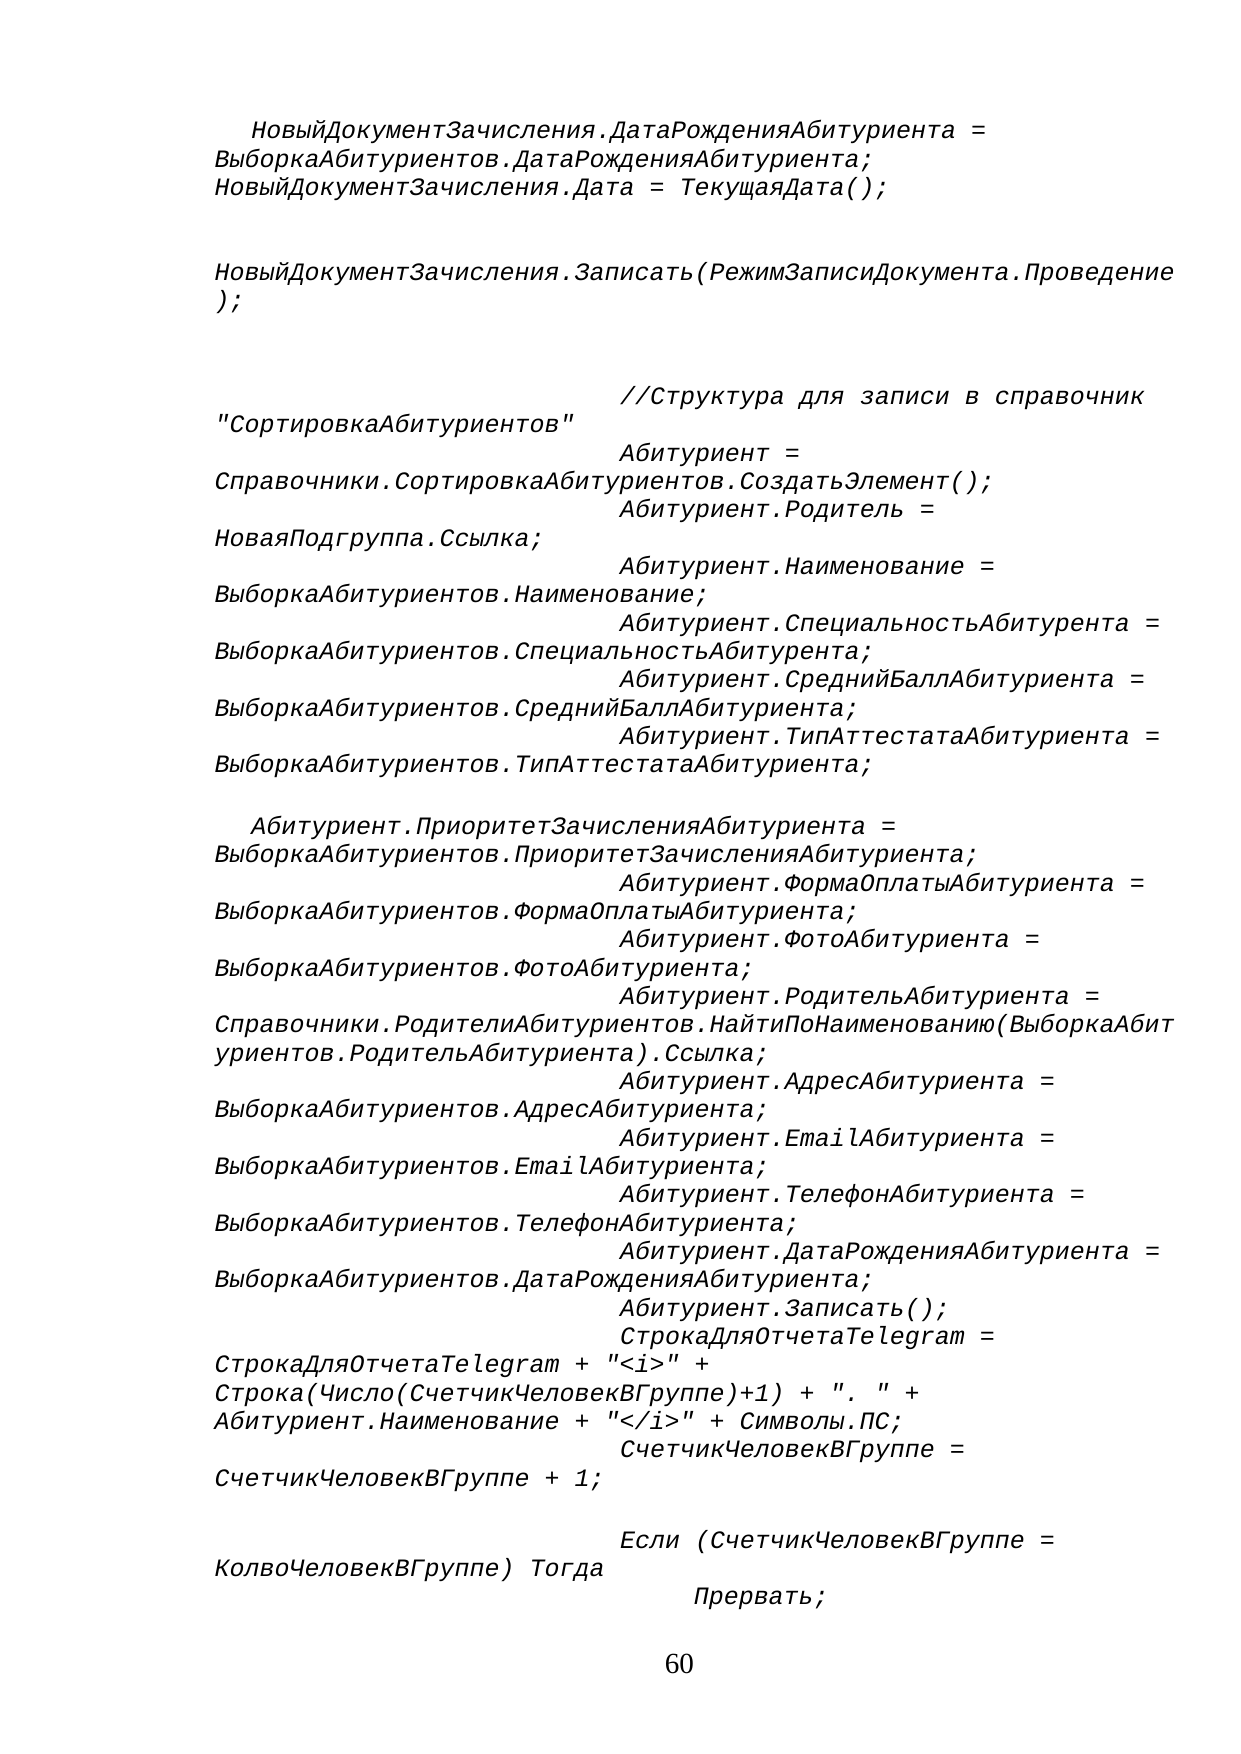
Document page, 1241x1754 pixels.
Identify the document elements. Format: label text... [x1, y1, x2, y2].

text Абитуриент.ДатаРожденияАбитуриента = ВыборкаАбитуриентов.ДатаРожденияАбитуриента; [214, 1239, 1181, 1295]
text Абитуриент = Справочники.СортировкаАбитуриентов.СоздатьЭлемент(); [214, 440, 1181, 497]
text //Структура для записи в справочник "СортировкаАбитуриентов" [214, 383, 1181, 440]
text Абитуриент.РодительАбитуриента = Справочники.РодителиАбитуриентов.НайтиПоНаименованию(ВыборкаАбитуриентов.РодительАбитуриента).Ссылка; [214, 984, 1181, 1069]
text СчетчикЧеловекВГруппе = СчетчикЧеловекВГруппе + 1; [214, 1437, 1181, 1494]
text Прервать; [214, 1584, 1181, 1612]
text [214, 118, 1181, 175]
text Абитуриент.АдресАбитуриента = ВыборкаАбитуриентов.АдресАбитуриента; [214, 1069, 1181, 1125]
text Абитуриент.СпециальностьАбитурента = ВыборкаАбитуриентов.СпециальностьАбитурента; [214, 610, 1181, 667]
text Абитуриент.Родитель = НоваяПодгруппа.Ссылка; [214, 497, 1181, 553]
text Абитуриент.EmailАбитуриента = ВыборкаАбитуриентов.EmailАбитуриента; [214, 1125, 1181, 1182]
text Абитуриент.ФотоАбитуриента = ВыборкаАбитуриентов.ФотоАбитуриента; [214, 927, 1181, 984]
text Если (СчетчикЧеловекВГруппе = КолвоЧеловекВГруппе) Тогда [214, 1527, 1181, 1584]
text Абитуриент.Наименование = ВыборкаАбитуриентов.Наименование; [214, 553, 1181, 610]
text Абитуриент.ПриоритетЗачисленияАбитуриента = ВыборкаАбитуриентов.ПриоритетЗачисленияАбитуриента; [214, 780, 1181, 870]
text Абитуриент.ТелефонАбитуриента = ВыборкаАбитуриентов.ТелефонАбитуриента; [214, 1182, 1181, 1239]
text Абитуриент.Записать(); [214, 1295, 1181, 1324]
text Абитуриент.СреднийБаллАбитуриента = ВыборкаАбитуриентов.СреднийБаллАбитуриента; [214, 667, 1181, 723]
text Абитуриент.ТипАттестатаАбитуриента = ВыборкаАбитуриентов.ТипАттестатаАбитуриента; [214, 723, 1181, 780]
text НовыйДокументЗачисления.Дата = ТекущаяДата(); НовыйДокументЗачисления.Записать(РежимЗаписиДокумента.Проведение); [214, 175, 1181, 316]
text Абитуриент.ФормаОплатыАбитуриента = ВыборкаАбитуриентов.ФормаОплатыАбитуриента; [214, 870, 1181, 927]
text СтрокаДляОтчетаTelegram = СтрокаДляОтчетаTelegram + "<i>" + Строка(Число(СчетчикЧеловекВГруппе)+1) + ". " + Абитуриент.Наименование + "</i>" + Символы.ПС; [214, 1324, 1181, 1437]
